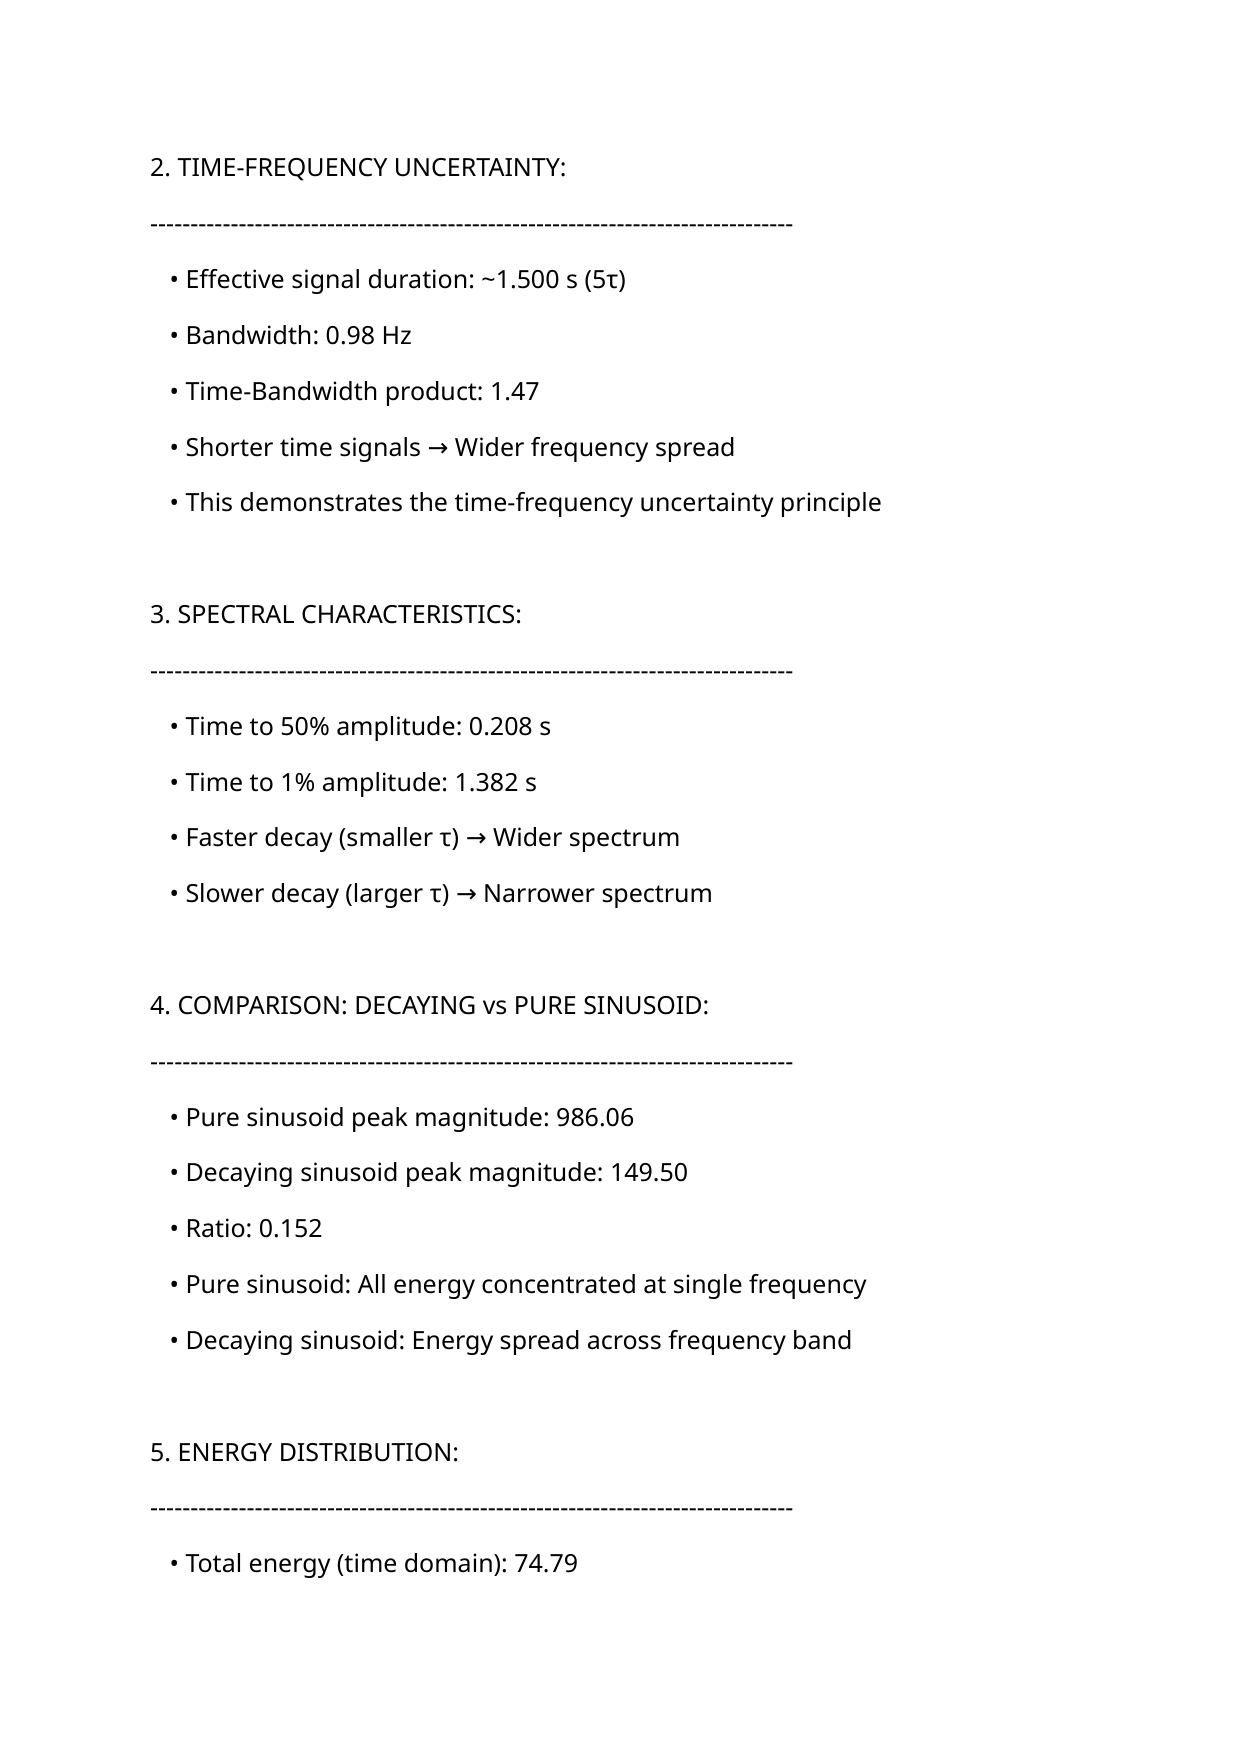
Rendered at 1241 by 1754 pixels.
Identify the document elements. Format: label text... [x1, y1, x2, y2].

text • Ratio: 0.152 [150, 1211, 1090, 1245]
text -------------------------------------------------------------------------------- [150, 1043, 1090, 1077]
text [150, 1490, 1090, 1524]
text -------------------------------------------------------------------------------- [150, 652, 1090, 687]
text • Time-Bandwidth product: 1.47 [150, 373, 1090, 407]
text • Bandwidth: 0.98 Hz [150, 317, 1090, 352]
text -------------------------------------------------------------------------------- [150, 206, 1090, 240]
text • Time to 50% amplitude: 0.208 s [150, 708, 1090, 742]
text • Effective signal duration: ~1.500 s (5τ) [150, 262, 1090, 296]
text • Decaying sinusoid peak magnitude: 149.50 [150, 1155, 1090, 1189]
text • Faster decay (smaller τ) → Wider spectrum [150, 820, 1090, 854]
text • Pure sinusoid: All energy concentrated at single frequency [150, 1267, 1090, 1301]
text 4. COMPARISON: DECAYING vs PURE SINUSOID: [150, 987, 1090, 1022]
text • Shorter time signals → Wider frequency spread [150, 429, 1090, 463]
text • Pure sinusoid peak magnitude: 986.06 [150, 1099, 1090, 1133]
text • This demonstrates the time-frequency uncertainty principle [150, 485, 1090, 519]
text • Total energy (time domain): 74.79 [150, 1546, 1090, 1580]
text • Time to 1% amplitude: 1.382 s [150, 764, 1090, 798]
text 2. TIME-FREQUENCY UNCERTAINTY: [150, 150, 1090, 184]
text 5. ENERGY DISTRIBUTION: [150, 1434, 1090, 1468]
text • Slower decay (larger τ) → Narrower spectrum [150, 876, 1090, 910]
text 3. SPECTRAL CHARACTERISTICS: [150, 597, 1090, 631]
text • Decaying sinusoid: Energy spread across frequency band [150, 1322, 1090, 1357]
